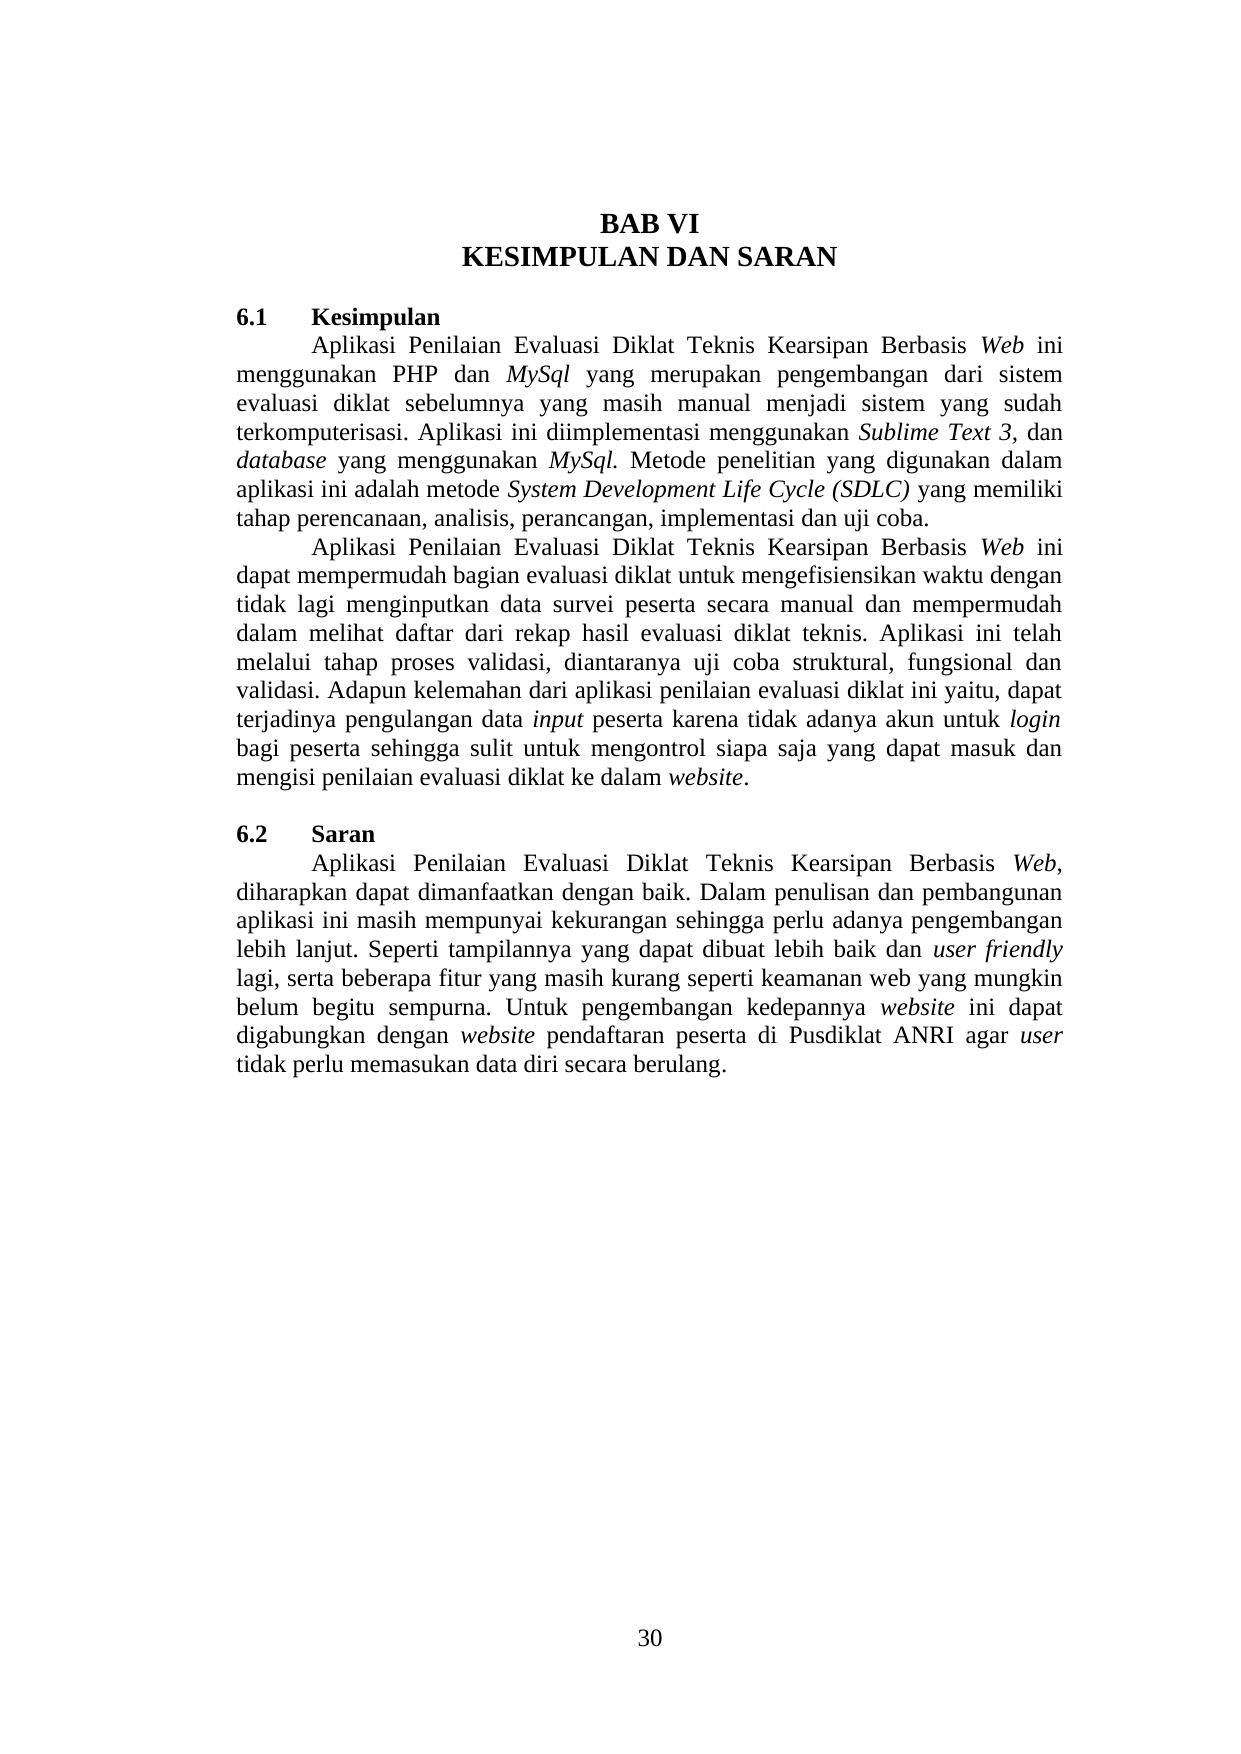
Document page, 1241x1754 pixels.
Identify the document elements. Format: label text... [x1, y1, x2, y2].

subtitle Kesimpulan [236, 302, 1063, 331]
text Aplikasi Penilaian Evaluasi Diklat Teknis Kearsipan Berbasis Web ini menggunakan PHP dan MySql yang merupakan pengembangan dari sistem evaluasi diklat sebelumnya yang masih manual menjadi sistem yang sudah terkomputerisasi. Aplikasi ini diimplementasi menggunakan Sublime Text 3, dan database yang menggunakan MySql. Metode penelitian yang digunakan dalam aplikasi ini adalah metode System Development Life Cycle (SDLC) yang memiliki tahap perencanaan, analisis, perancangan, implementasi dan uji coba. [236, 331, 1063, 532]
subtitle Saran [236, 819, 1063, 848]
text Aplikasi Penilaian Evaluasi Diklat Teknis Kearsipan Berbasis Web, diharapkan dapat dimanfaatkan dengan baik. Dalam penulisan dan pembangunan aplikasi ini masih mempunyai kekurangan sehingga perlu adanya pengembangan lebih lanjut. Seperti tampilannya yang dapat dibuat lebih baik dan user friendly lagi, serta beberapa fitur yang masih kurang seperti keamanan web yang mungkin belum begitu sempurna. Untuk pengembangan kedepannya website ini dapat digabungkan dengan website pendaftaran peserta di Pusdiklat ANRI agar user tidak perlu memasukan data diri secara berulang. [236, 848, 1063, 1078]
subtitle BAB VI KESIMPULAN DAN SARAN [236, 206, 1063, 273]
text Aplikasi Penilaian Evaluasi Diklat Teknis Kearsipan Berbasis Web ini dapat mempermudah bagian evaluasi diklat untuk mengefisiensikan waktu dengan tidak lagi menginputkan data survei peserta secara manual dan mempermudah dalam melihat daftar dari rekap hasil evaluasi diklat teknis. Aplikasi ini telah melalui tahap proses validasi, diantaranya uji coba struktural, fungsional dan validasi. Adapun kelemahan dari aplikasi penilaian evaluasi diklat ini yaitu, dapat terjadinya pengulangan data input peserta karena tidak adanya akun untuk login bagi peserta sehingga sulit untuk mengontrol siapa saja yang dapat masuk dan mengisi penilaian evaluasi diklat ke dalam website. [236, 532, 1063, 791]
